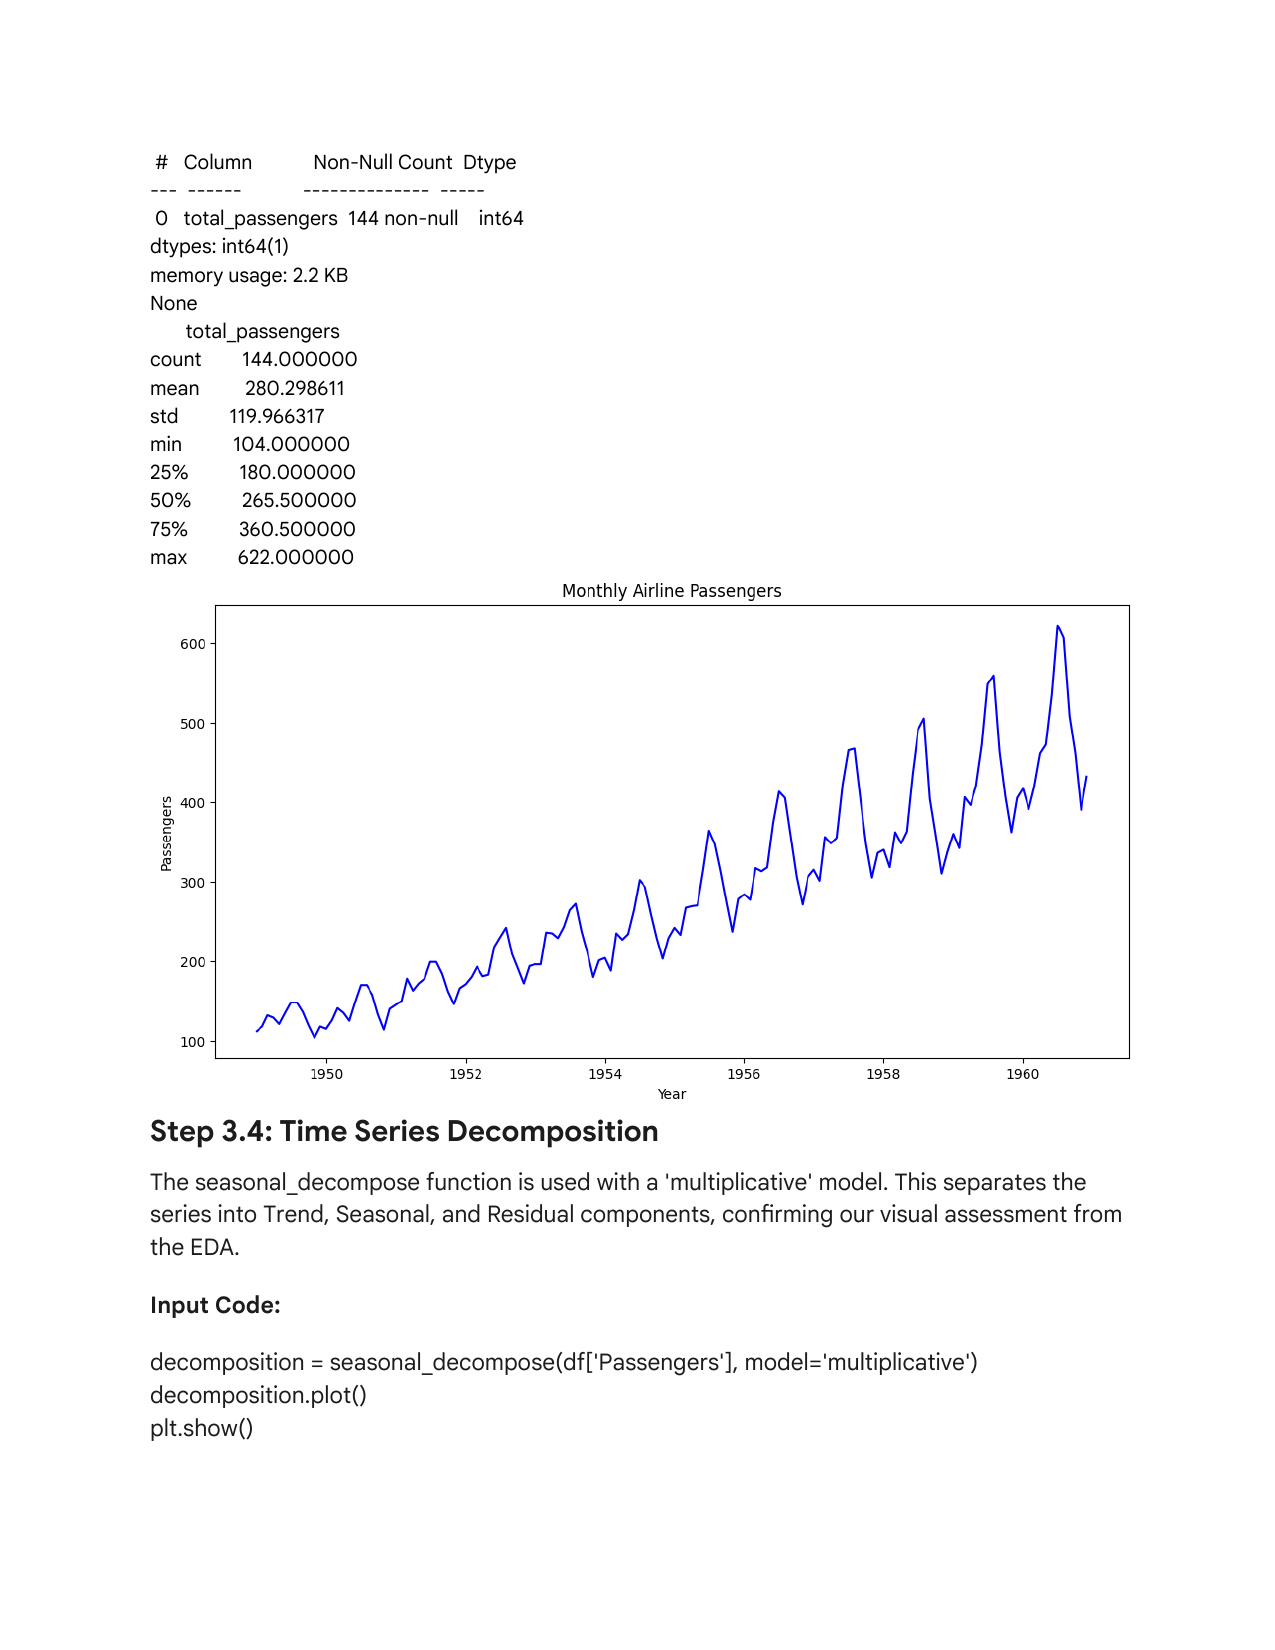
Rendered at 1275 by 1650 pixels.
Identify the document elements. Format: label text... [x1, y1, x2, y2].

text memory usage: 2.2 KB [150, 263, 1125, 288]
text None [150, 291, 1125, 316]
text Input Code: [150, 1291, 1125, 1319]
picture [150, 573, 1137, 1110]
text std 119.966317 [150, 404, 1125, 429]
text max 622.000000 [150, 545, 1125, 570]
text The seasonal_decompose function is used with a 'multiplicative' model. This separates the series into Trend, Seasonal, and Residual components, confirming our visual assessment from the EDA. [150, 1168, 1125, 1262]
text decomposition = seasonal_decompose(df['Passengers'], model='multiplicative') decomposition.plot() plt.show() [150, 1348, 1125, 1473]
text --- ------ -------------- ----- [150, 178, 1125, 203]
text mean 280.298611 [150, 376, 1125, 401]
text 75% 360.500000 [150, 517, 1125, 542]
text count 144.000000 [150, 348, 1125, 372]
text min 104.000000 [150, 432, 1125, 457]
text 50% 265.500000 [150, 489, 1125, 513]
text 0 total_passengers 144 non-null int64 [150, 206, 1125, 231]
text # Column Non-Null Count Dtype [150, 150, 1125, 175]
text total_passengers [150, 319, 1125, 344]
text 25% 180.000000 [150, 461, 1125, 485]
text dtypes: int64(1) [150, 235, 1125, 259]
subtitle Step 3.4: Time Series Decomposition [150, 1113, 1125, 1150]
